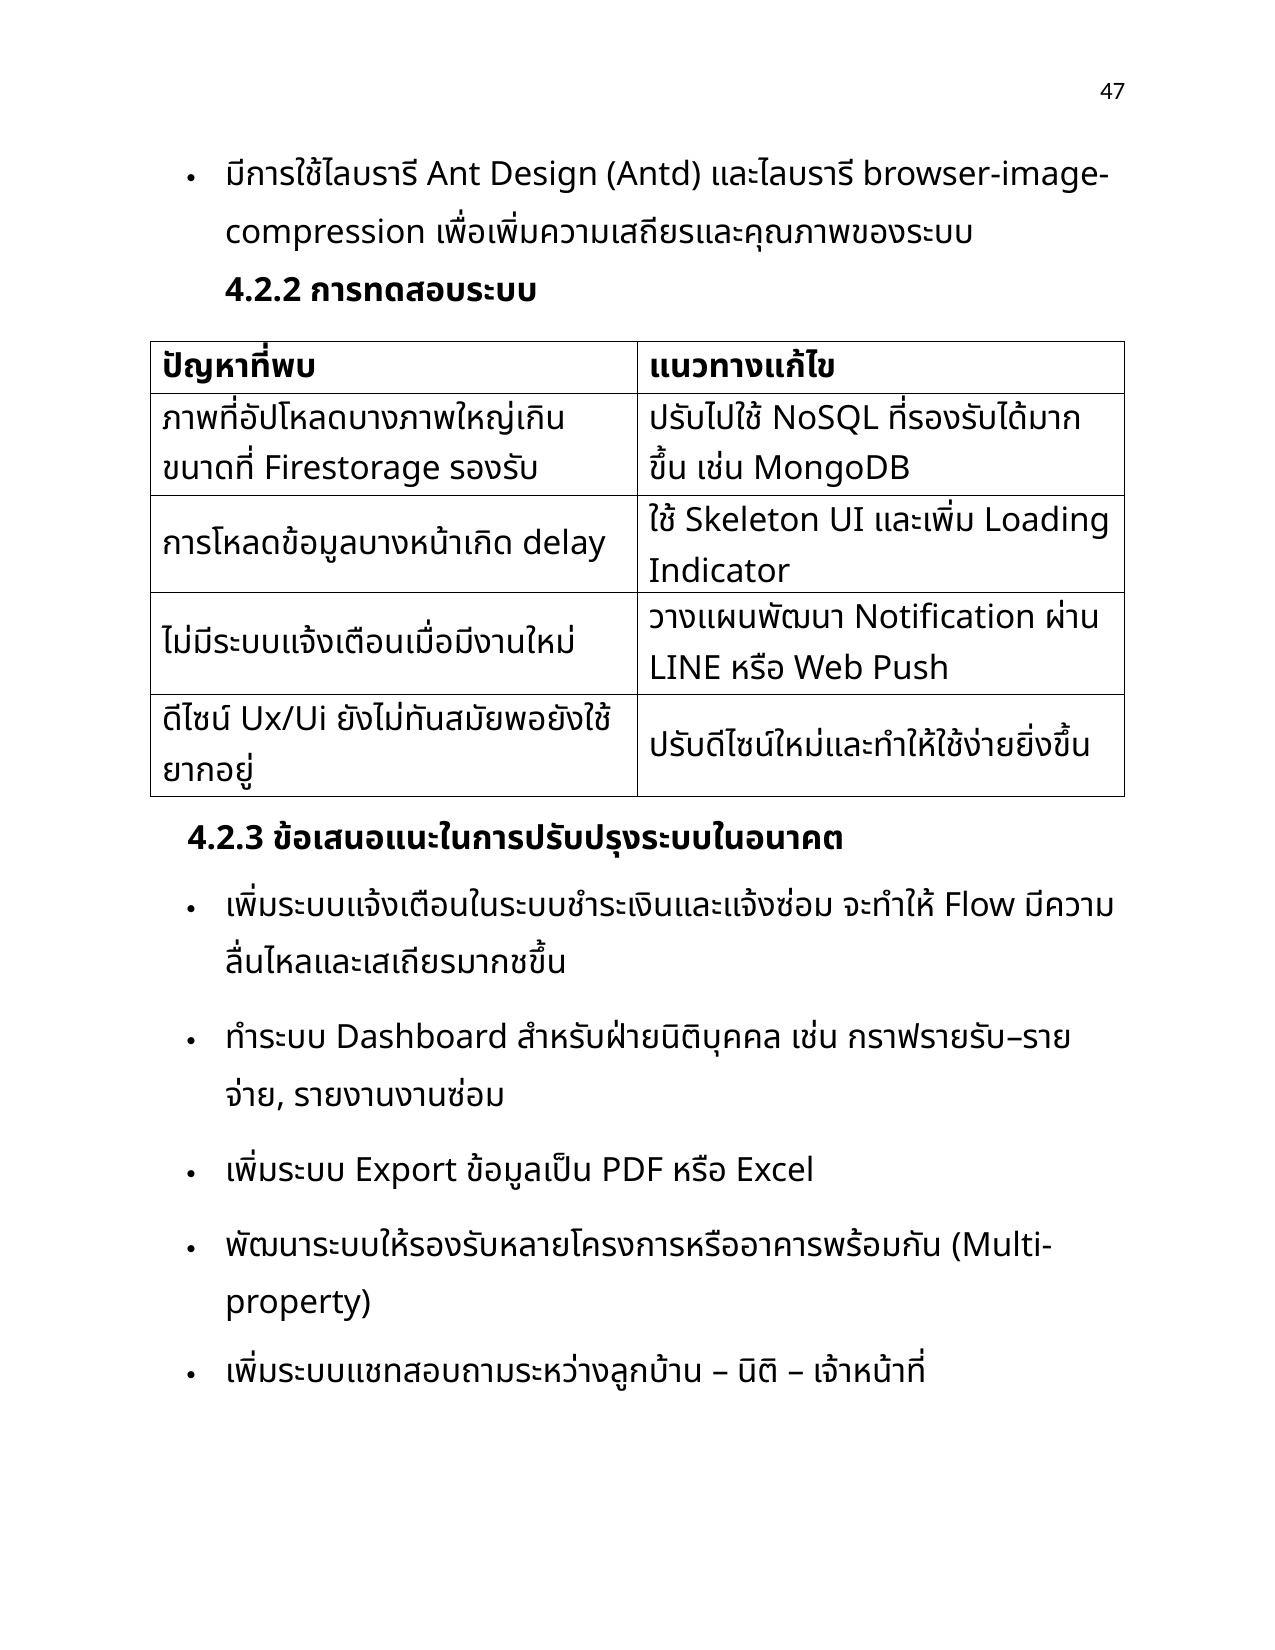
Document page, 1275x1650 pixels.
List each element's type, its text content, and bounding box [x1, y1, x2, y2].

table_cell ไม่มีระบบแจ้งเตือนเมื่อมีงานใหม่ [151, 593, 637, 694]
list มีการใช้ไลบรารี Ant Design (Antd) และไลบรารี browser-image-compression เพื่อเพิ่มความเสถียรและคุณภาพของระบบ 4.2.2 การทดสอบระบบ [187, 150, 1125, 317]
list เพิ่มระบบแจ้งเตือนในระบบชำระเงินและแจ้งซ่อม จะทำให้ Flow มีความลื่นไหลและเสเถียรมากชขึ้น [187, 880, 1125, 989]
list พัฒนาระบบให้รองรับหลายโครงการหรืออาคารพร้อมกัน (Multi-property) [187, 1221, 1125, 1324]
table_cell ใช้ Skeleton UI และเพิ่ม Loading Indicator [638, 496, 1124, 592]
table_cell ดีไซน์ Ux/Ui ยังไม่ทันสมัยพอยังใช้ยากอยู่ [151, 695, 637, 796]
table_cell การโหลดข้อมูลบางหน้าเกิด delay [151, 496, 637, 592]
list เพิ่มระบบแชทสอบถามระหว่างลูกบ้าน – นิติ – เจ้าหน้าที่ [187, 1347, 1125, 1397]
list เพิ่มระบบ Export ข้อมูลเป็น PDF หรือ Excel [187, 1146, 1125, 1197]
table_cell วางแผนพัฒนา Notification ผ่าน LINE หรือ Web Push [638, 593, 1124, 694]
list ทำระบบ Dashboard สำหรับฝ่ายนิติบุคคล เช่น กราฟรายรับ–รายจ่าย, รายงานงานซ่อม [187, 1013, 1125, 1122]
table_cell ปรับไปใช้ NoSQL ที่รองรับได้มากขึ้น เช่น MongoDB [638, 394, 1124, 495]
table_header แนวทางแก้ไข [638, 342, 1124, 392]
table_cell ภาพที่อัปโหลดบางภาพใหญ่เกินขนาดที่ Firestorage รองรับ [151, 394, 637, 495]
table_header ปัญหาที่พบ [151, 342, 637, 392]
subtitle 4.2.3 ข้อเสนอแนะในการปรับปรุงระบบในอนาคต [150, 814, 1125, 864]
table_cell ปรับดีไซน์ใหม่และทำให้ใช้ง่ายยิ่งขึ้น [638, 695, 1124, 796]
